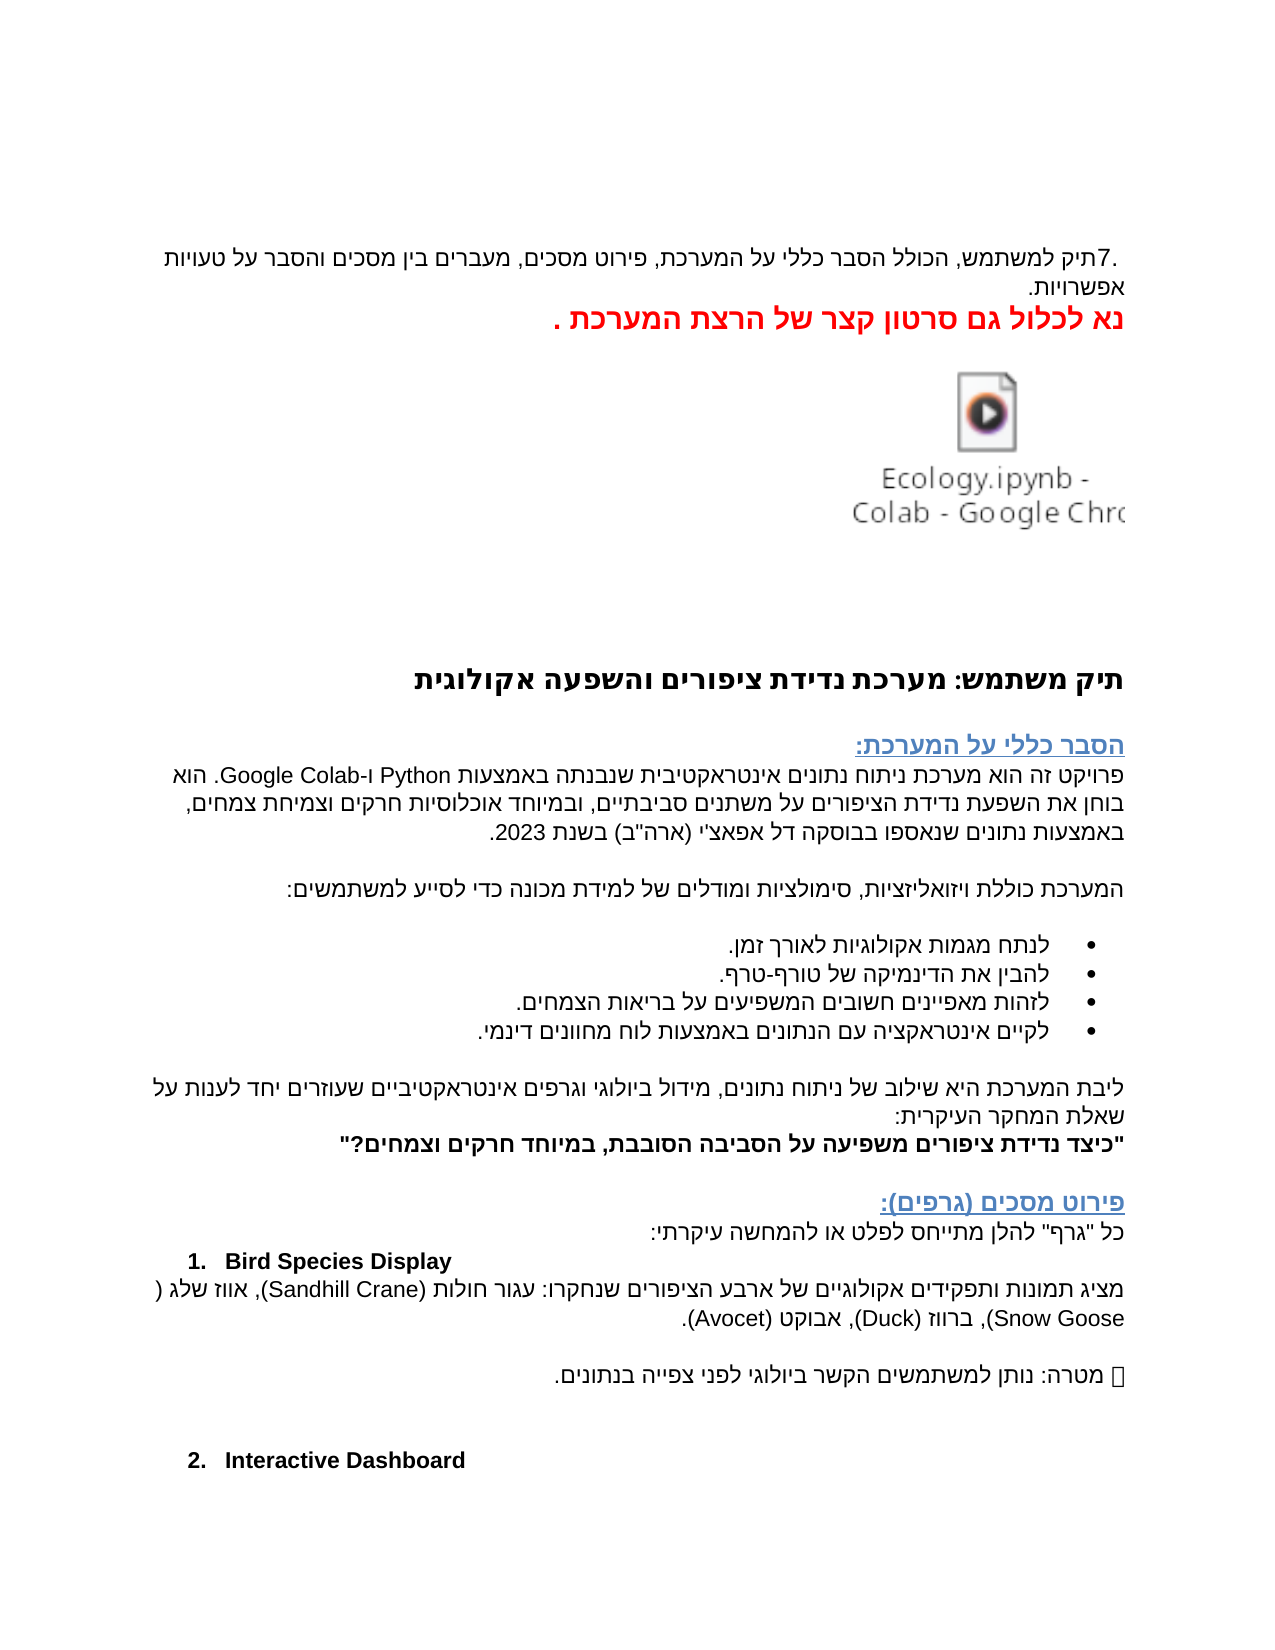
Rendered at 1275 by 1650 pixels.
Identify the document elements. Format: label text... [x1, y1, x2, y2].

list לנתח מגמות אקולוגיות לאורך זמן. [150, 932, 1087, 959]
text כל "גרף" להלן מתייחס לפלט או להמחשה עיקרתי: [150, 1219, 1125, 1246]
text .7תיק למשתמש, הכולל הסבר כללי על המערכת, פירוט מסכים, מעברים בין מסכים והסבר על טעויות אפשרויות. [150, 243, 1125, 300]
text הסבר כללי על המערכת: [150, 731, 1125, 759]
list Interactive Dashboard [187, 1447, 1125, 1474]
list להבין את הדינמיקה של טורף-טרף. [150, 961, 1087, 987]
text 📌 מטרה: נותן למשתמשים הקשר ביולוגי לפני צפייה בנתונים. [150, 1362, 1125, 1388]
text ליבת המערכת היא שילוב של ניתוח נתונים, מידול ביולוגי וגרפים אינטראקטיביים שעוזרים יחד לענות על שאלת המחקר העיקרית: [150, 1074, 1125, 1129]
text פירוט מסכים (גרפים): [150, 1188, 1125, 1217]
list לקיים אינטראקציה עם הנתונים באמצעות לוח מחוונים דינמי. [150, 1018, 1087, 1044]
text "כיצד נדידת ציפורים משפיעה על הסביבה הסובבת, במיוחד חרקים וצמחים?" [150, 1131, 1125, 1158]
text פרויקט זה הוא מערכת ניתוח נתונים אינטראקטיבית שנבנתה באמצעות Python ו-Google Colab. הוא בוחן את השפעת נדידת הציפורים על משתנים סביבתיים, ובמיוחד אוכלוסיות חרקים וצמיחת צמחים, באמצעות נתונים שנאספו בבוסקה דל אפאצ'י (ארה"ב) בשנת 2023. [150, 762, 1125, 845]
text נא לכלול גם סרטון קצר של הרצת המערכת . [150, 302, 1125, 336]
text מציג תמונות ותפקידים אקולוגיים של ארבע הציפורים שנחקרו: עגור חולות (Sandhill Crane), אווז שלג (Snow Goose), ברווז (Duck), אבוקט (Avocet). [150, 1276, 1125, 1359]
text המערכת כוללת ויזואליזציות, סימולציות ומודלים של למידת מכונה כדי לסייע למשתמשים: [150, 876, 1125, 902]
list Bird Species Display [187, 1248, 1125, 1274]
list לזהות מאפיינים חשובים המשפיעים על בריאות הצמחים. [150, 989, 1087, 1016]
text תיק משתמש: מערכת נדידת ציפורים והשפעה אקולוגית [150, 661, 1125, 697]
